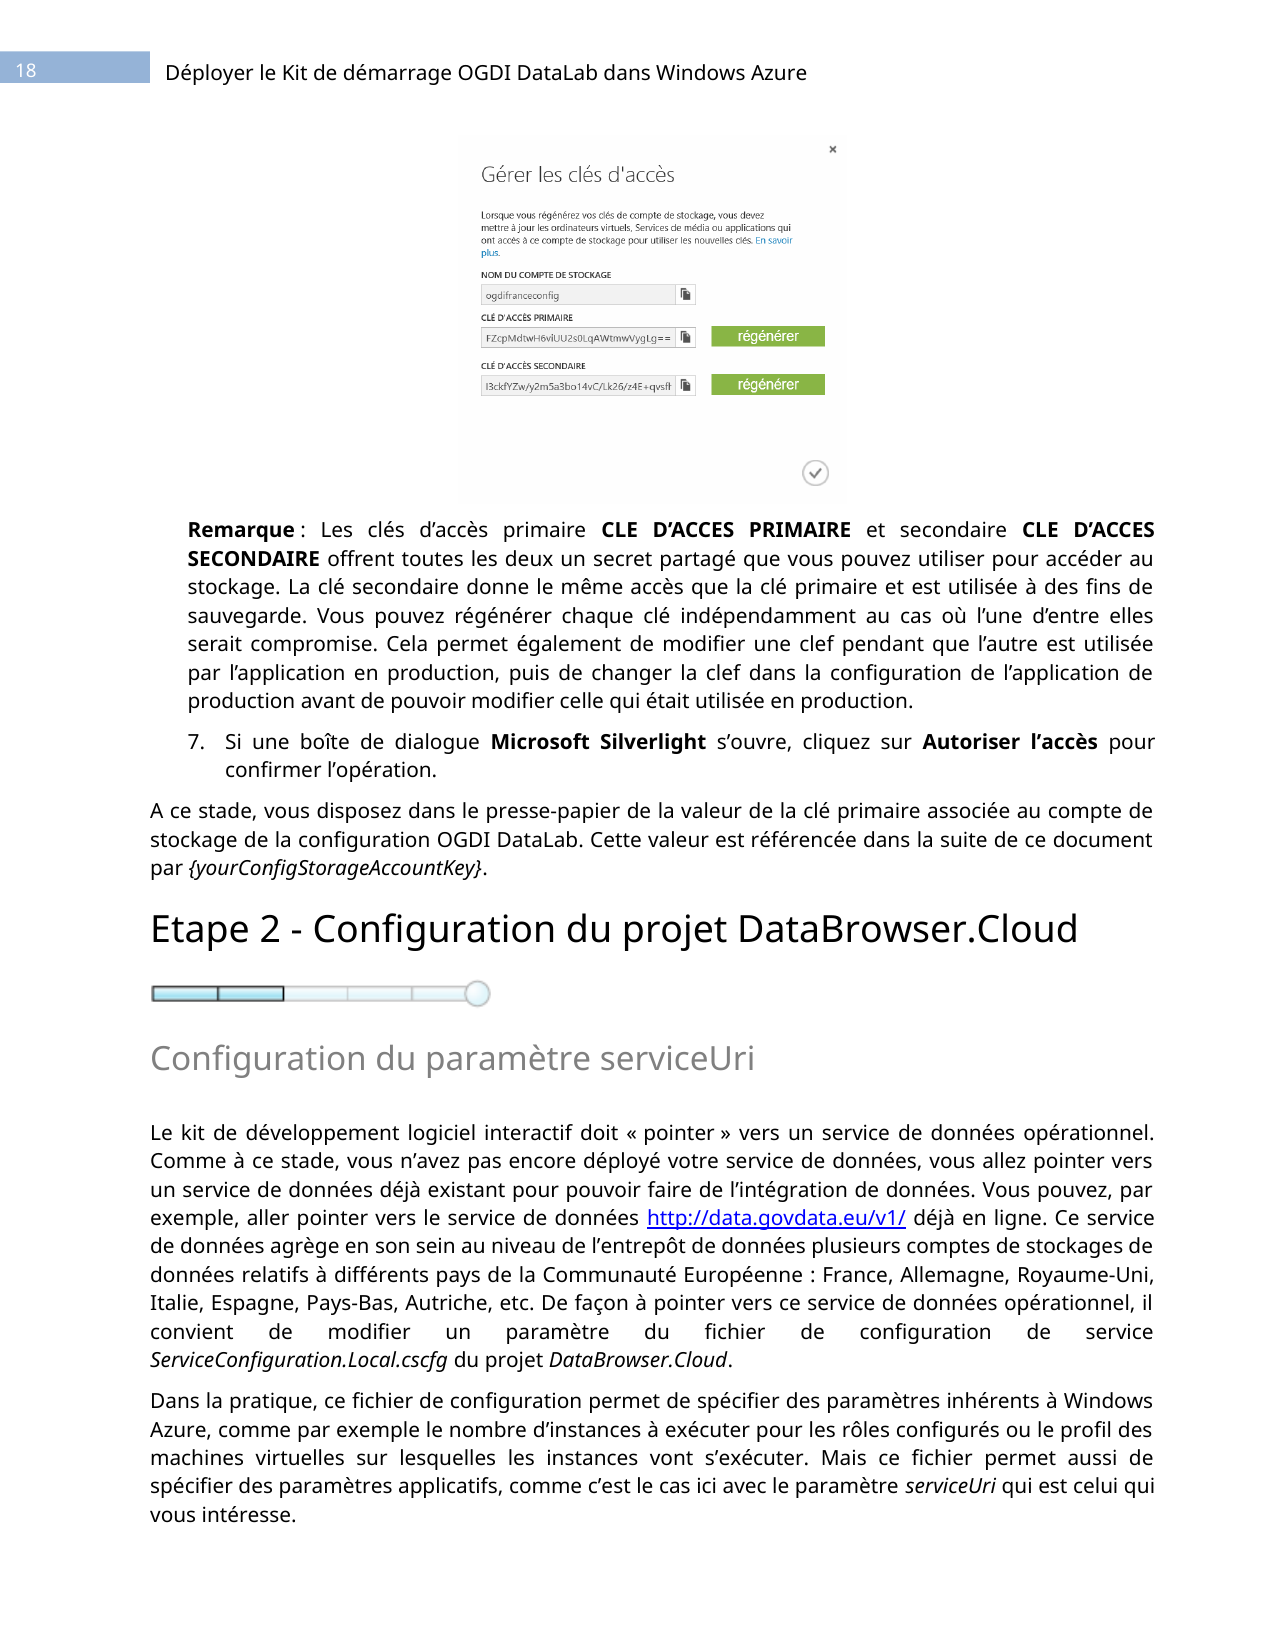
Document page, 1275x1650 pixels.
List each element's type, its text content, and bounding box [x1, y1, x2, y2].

text A ce stade, vous disposez dans le presse-papier de la valeur de la clé primaire associée au compte de stockage de la configuration OGDI DataLab. Cette valeur est référencée dans la suite de ce document par {yourConfigStorageAccountKey}. [150, 797, 1155, 882]
picture [458, 135, 847, 504]
picture [150, 978, 491, 1010]
subtitle Configuration du paramètre serviceUri [150, 1035, 1155, 1080]
list Si une boîte de dialogue Microsoft Silverlight s’ouvre, cliquez sur Autoriser l’accès pour confirmer l’opération. [187, 727, 1155, 784]
text Le kit de développement logiciel interactif doit « pointer » vers un service de données opérationnel. Comme à ce stade, vous n’avez pas encore déployé votre service de données, vous allez pointer vers un service de données déjà existant pour pouvoir faire de l’intégration de données. Vous pouvez, par exemple, aller pointer vers le service de données http://data.govdata.eu/v1/ déjà en ligne. Ce service de données agrège en son sein au niveau de l’entrepôt de données plusieurs comptes de stockages de données relatifs à différents pays de la Communauté Européenne : France, Allemagne, Royaume-Uni, Italie, Espagne, Pays-Bas, Autriche, etc. De façon à pointer vers ce service de données opérationnel, il convient de modifier un paramètre du fichier de configuration de service ServiceConfiguration.Local.cscfg du projet DataBrowser.Cloud. [150, 1118, 1155, 1374]
list Remarque : Les clés d’accès primaire CLE D’ACCES PRIMAIRE et secondaire CLE D’ACCES SECONDAIRE offrent toutes les deux un secret partagé que vous pouvez utiliser pour accéder au stockage. La clé secondaire donne le même accès que la clé primaire et est utilisée à des fins de sauvegarde. Vous pouvez régénérer chaque clé indépendamment au cas où l’une d’entre elles serait compromise. Cela permet également de modifier une clef pendant que l’autre est utilisée par l’application en production, puis de changer la clef dans la configuration de l’application de production avant de pouvoir modifier celle qui était utilisée en production. [187, 516, 1155, 715]
text Dans la pratique, ce fichier de configuration permet de spécifier des paramètres inhérents à Windows Azure, comme par exemple le nombre d’instances à exécuter pour les rôles configurés ou le profil des machines virtuelles sur lesquelles les instances vont s’exécuter. Mais ce fichier permet aussi de spécifier des paramètres applicatifs, comme c’est le cas ici avec le paramètre serviceUri qui est celui qui vous intéresse. [150, 1386, 1155, 1528]
subtitle Etape 2 - Configuration du projet DataBrowser.Cloud [150, 903, 1155, 954]
